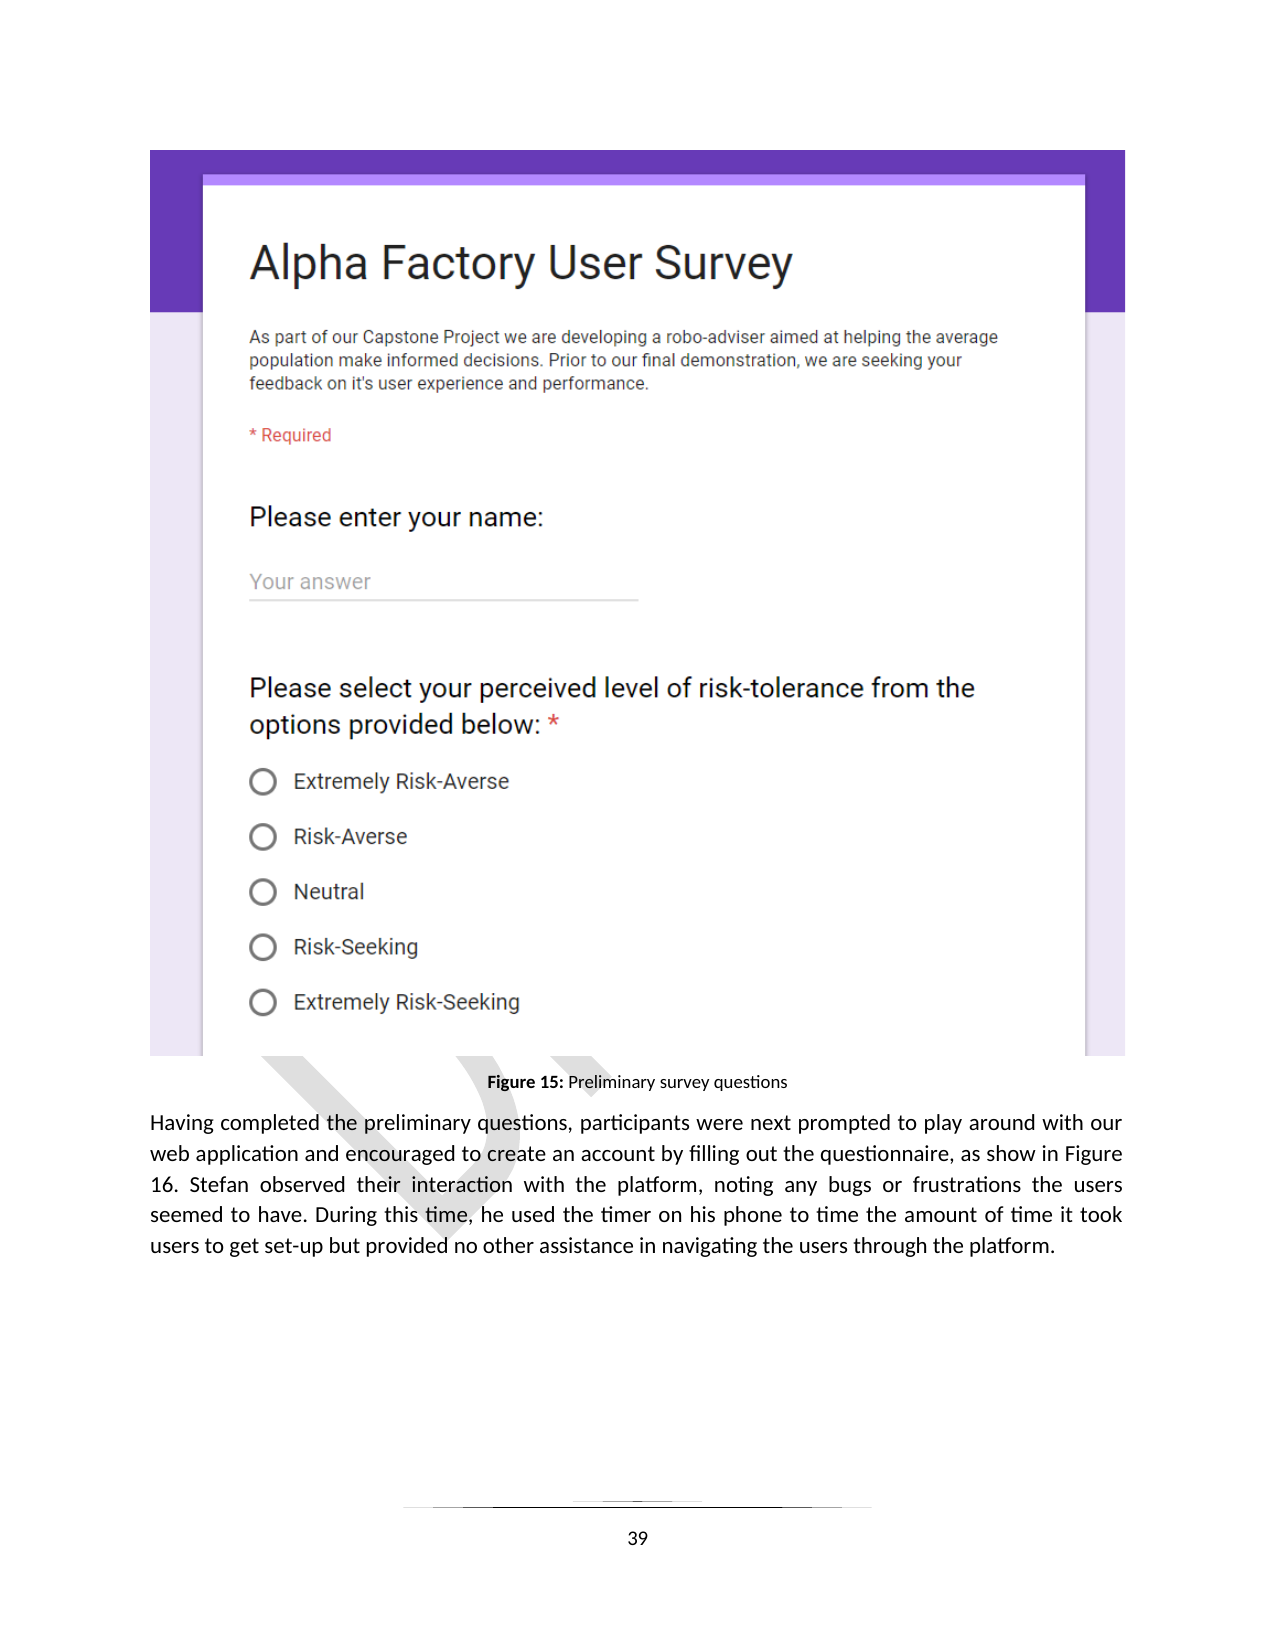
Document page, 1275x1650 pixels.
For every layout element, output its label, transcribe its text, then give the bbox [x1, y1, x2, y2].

text Figure 15: Preliminary survey questions [150, 1071, 1125, 1093]
picture [150, 150, 1125, 1056]
text Having completed the preliminary questions, participants were next prompted to play around with our web application and encouraged to create an account by filling out the questionnaire, as show in Figure 16. Stefan observed their interaction with the platform, noting any bugs or frustrations the users seemed to have. During this time, he used the timer on his phone to time the amount of time it took users to get set-up but provided no other assistance in navigating the users through the platform. [150, 1108, 1125, 1259]
